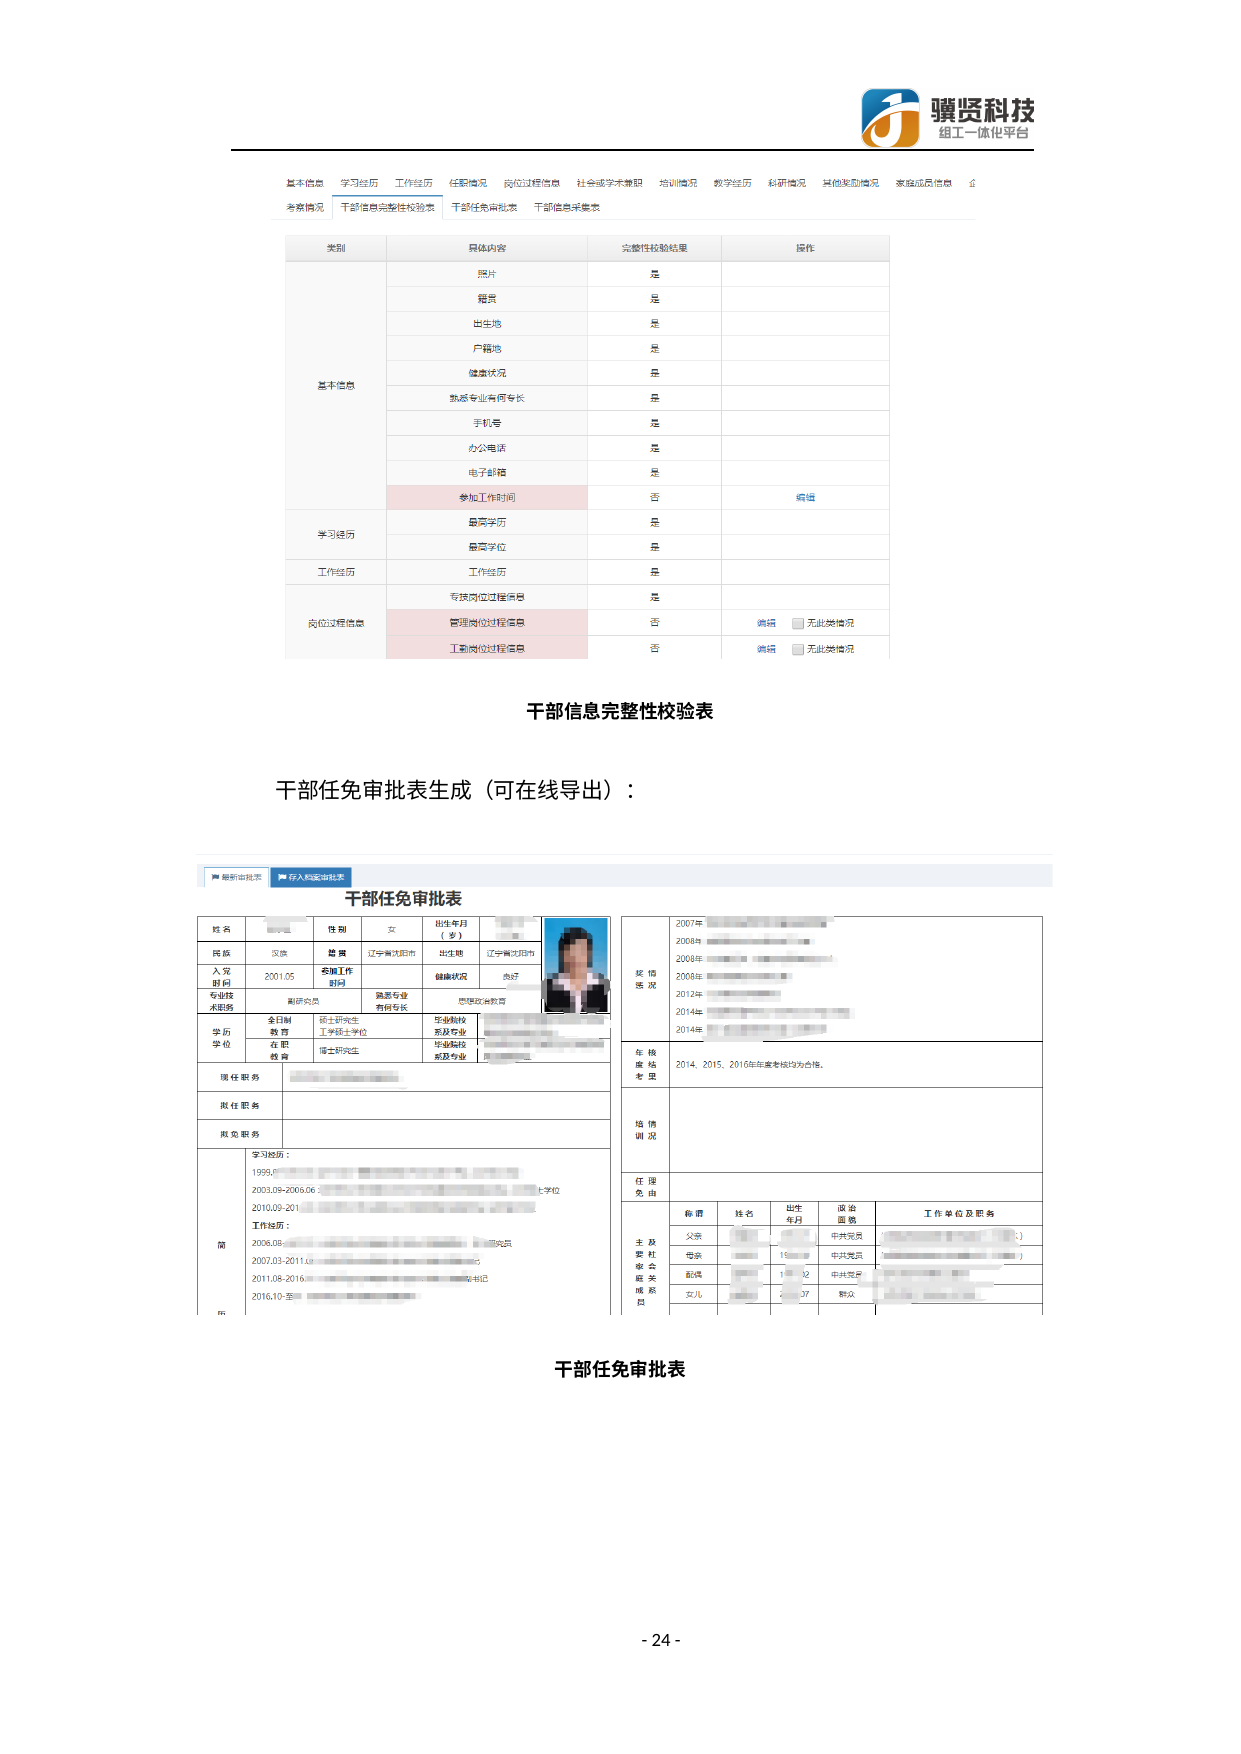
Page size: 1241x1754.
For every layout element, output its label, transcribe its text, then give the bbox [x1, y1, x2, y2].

picture [187, 853, 1053, 1315]
picture [861, 88, 1034, 148]
text 干部任免审批表生成（可在线导出）： [231, 772, 1053, 805]
text 干部信息完整性校验表 [187, 694, 1053, 726]
text 干部任免审批表 [187, 1352, 1053, 1385]
picture [265, 162, 976, 659]
